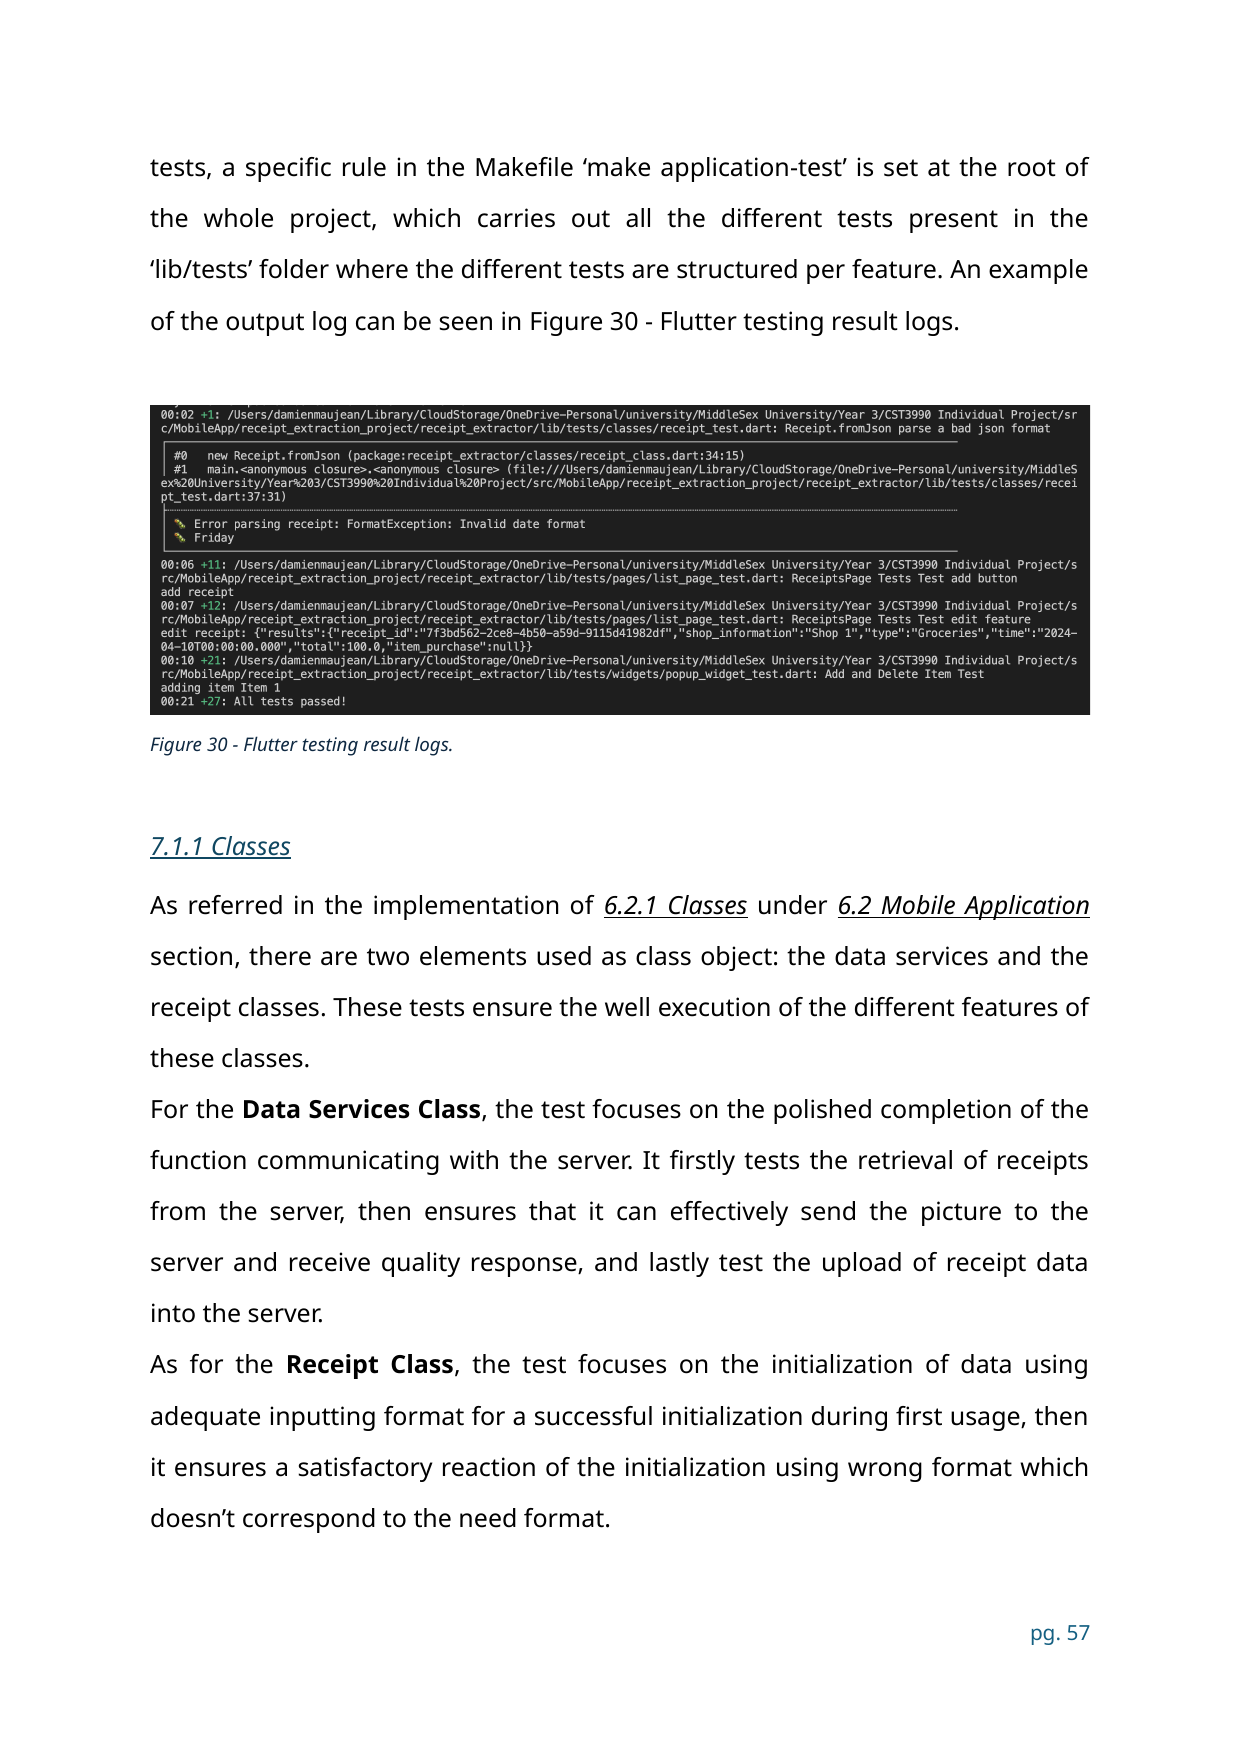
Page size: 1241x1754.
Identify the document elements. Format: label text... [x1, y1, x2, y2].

text As for the Receipt Class, the test focuses on the initialization of data using adequate inputting format for a successful initialization during first usage, then it ensures a satisfactory reaction of the initialization using wrong format which doesn’t correspond to the need format. [150, 1347, 1090, 1534]
text For the Data Services Class, the test focuses on the polished completion of the function communicating with the server. It firstly tests the retrieval of receipts from the server, then ensures that it can effectively send the picture to the server and receive quality response, and lastly test the upload of receipt data into the server. [150, 1092, 1090, 1330]
text As referred in the implementation of Classes under Mobile Application section, there are two elements used as class object: the data services and the receipt classes. These tests ensure the well execution of the different features of these classes. [150, 888, 1090, 1075]
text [150, 150, 1090, 337]
picture [150, 405, 1091, 715]
subtitle 7.1.1 Classes [150, 828, 1090, 862]
text Figure 30 - Flutter testing result logs. [150, 731, 1090, 757]
